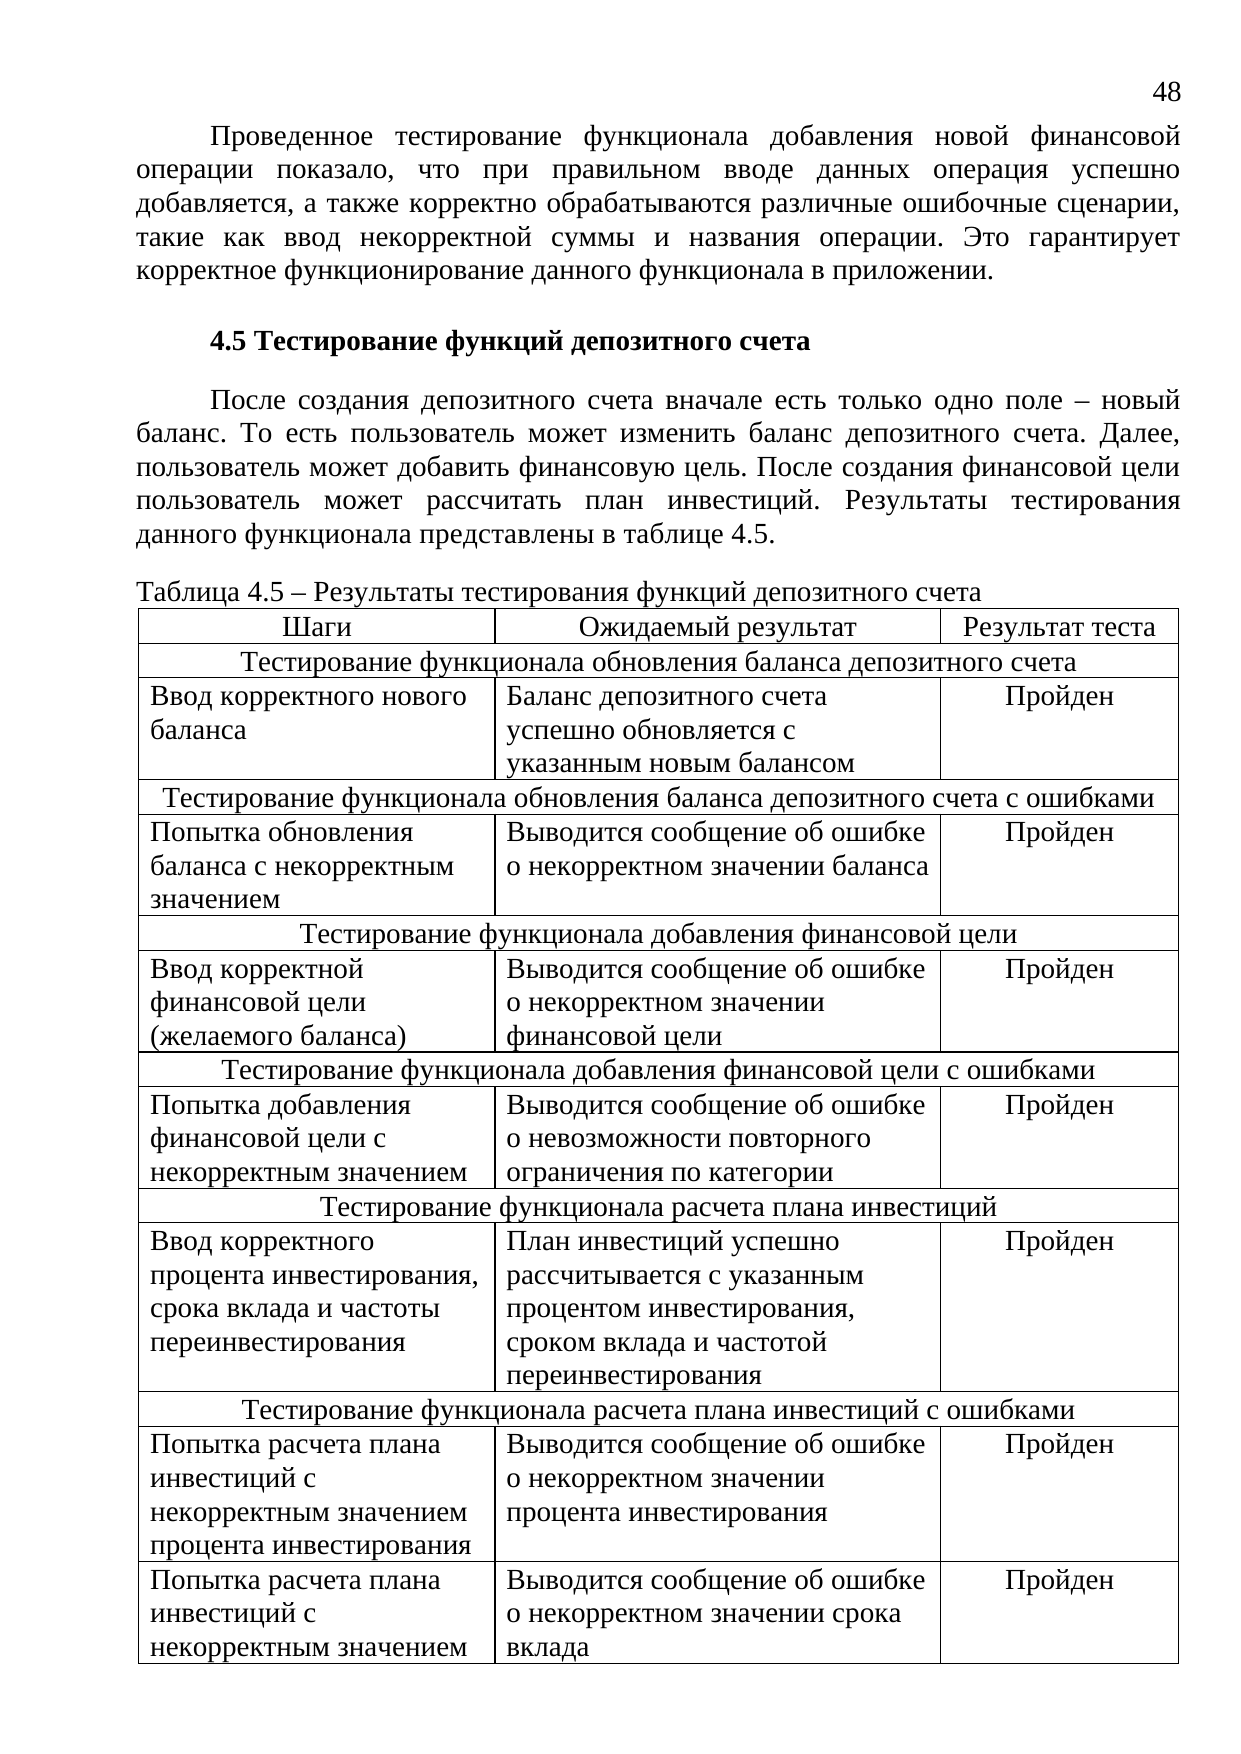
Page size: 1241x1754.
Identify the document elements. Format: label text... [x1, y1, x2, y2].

subtitle Тестирование функций депозитного счета [136, 323, 1181, 357]
table_cell Ввод корректного нового баланса [139, 678, 494, 779]
table_cell Ввод корректного процента инвестирования, срока вклада и частоты переинвестирования [139, 1223, 494, 1391]
table_header Результат теста [941, 609, 1178, 643]
table_cell Выводится сообщение об ошибке о некорректном значении баланса [496, 815, 940, 915]
table_cell Пройден [941, 1087, 1178, 1188]
table_cell Попытка добавления финансовой цели с некорректным значением [139, 1087, 494, 1188]
table_cell Тестирование функционала обновления баланса депозитного счета [139, 644, 1178, 677]
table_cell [496, 1562, 940, 1662]
table_cell Выводится сообщение об ошибке о невозможности повторного ограничения по категории [496, 1087, 940, 1188]
text Таблица 4.5 – Результаты тестирования функций депозитного счета [136, 574, 1181, 608]
text Проведенное тестирование функционала добавления новой финансовой операции показало, что при правильном вводе данных операция успешно добавляется, а также корректно обрабатываются различные ошибочные сценарии, такие как ввод некорректной суммы и названия операции. Это гарантирует корректное функционирование данного функционала в приложении. [136, 118, 1181, 286]
table_cell Тестирование функционала обновления баланса депозитного счета с ошибками [139, 780, 1178, 813]
table_cell Пройден [941, 1562, 1178, 1662]
table_cell Пройден [941, 1223, 1178, 1391]
table_header Ожидаемый результат [496, 609, 940, 643]
table_cell Пройден [941, 678, 1178, 779]
table_cell Попытка расчета плана инвестиций с некорректным значением процента инвестирования [139, 1427, 494, 1561]
table_cell Тестирование функционала расчета плана инвестиций [139, 1189, 1178, 1222]
text После создания депозитного счета вначале есть только одно поле – новый баланс. То есть пользователь может изменить баланс депозитного счета. Далее, пользователь может добавить финансовую цель. После создания финансовой цели пользователь может рассчитать план инвестиций. Результаты тестирования данного функционала представлены в таблице 4.5. [136, 382, 1181, 549]
table_cell План инвестиций успешно рассчитывается с указанным процентом инвестирования, сроком вклада и частотой переинвестирования [496, 1223, 940, 1391]
table_cell Тестирование функционала расчета плана инвестиций с ошибками [139, 1392, 1178, 1426]
table_cell Ввод корректной финансовой цели (желаемого баланса) [139, 951, 494, 1051]
table_cell Пройден [941, 1427, 1178, 1561]
table_cell Баланс депозитного счета успешно обновляется с указанным новым балансом [496, 678, 940, 779]
table_cell Тестирование функционала добавления финансовой цели [139, 916, 1178, 950]
table_header Шаги [139, 609, 494, 643]
table_cell Тестирование функционала добавления финансовой цели с ошибками [139, 1053, 1178, 1086]
table_cell Выводится сообщение об ошибке о некорректном значении процента инвестирования [496, 1427, 940, 1561]
table_cell Пройден [941, 815, 1178, 915]
table_cell Выводится сообщение об ошибке о некорректном значении финансовой цели [496, 951, 940, 1051]
table_cell Попытка обновления баланса с некорректным значением [139, 815, 494, 915]
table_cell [139, 1562, 494, 1662]
table_cell Пройден [941, 951, 1178, 1051]
